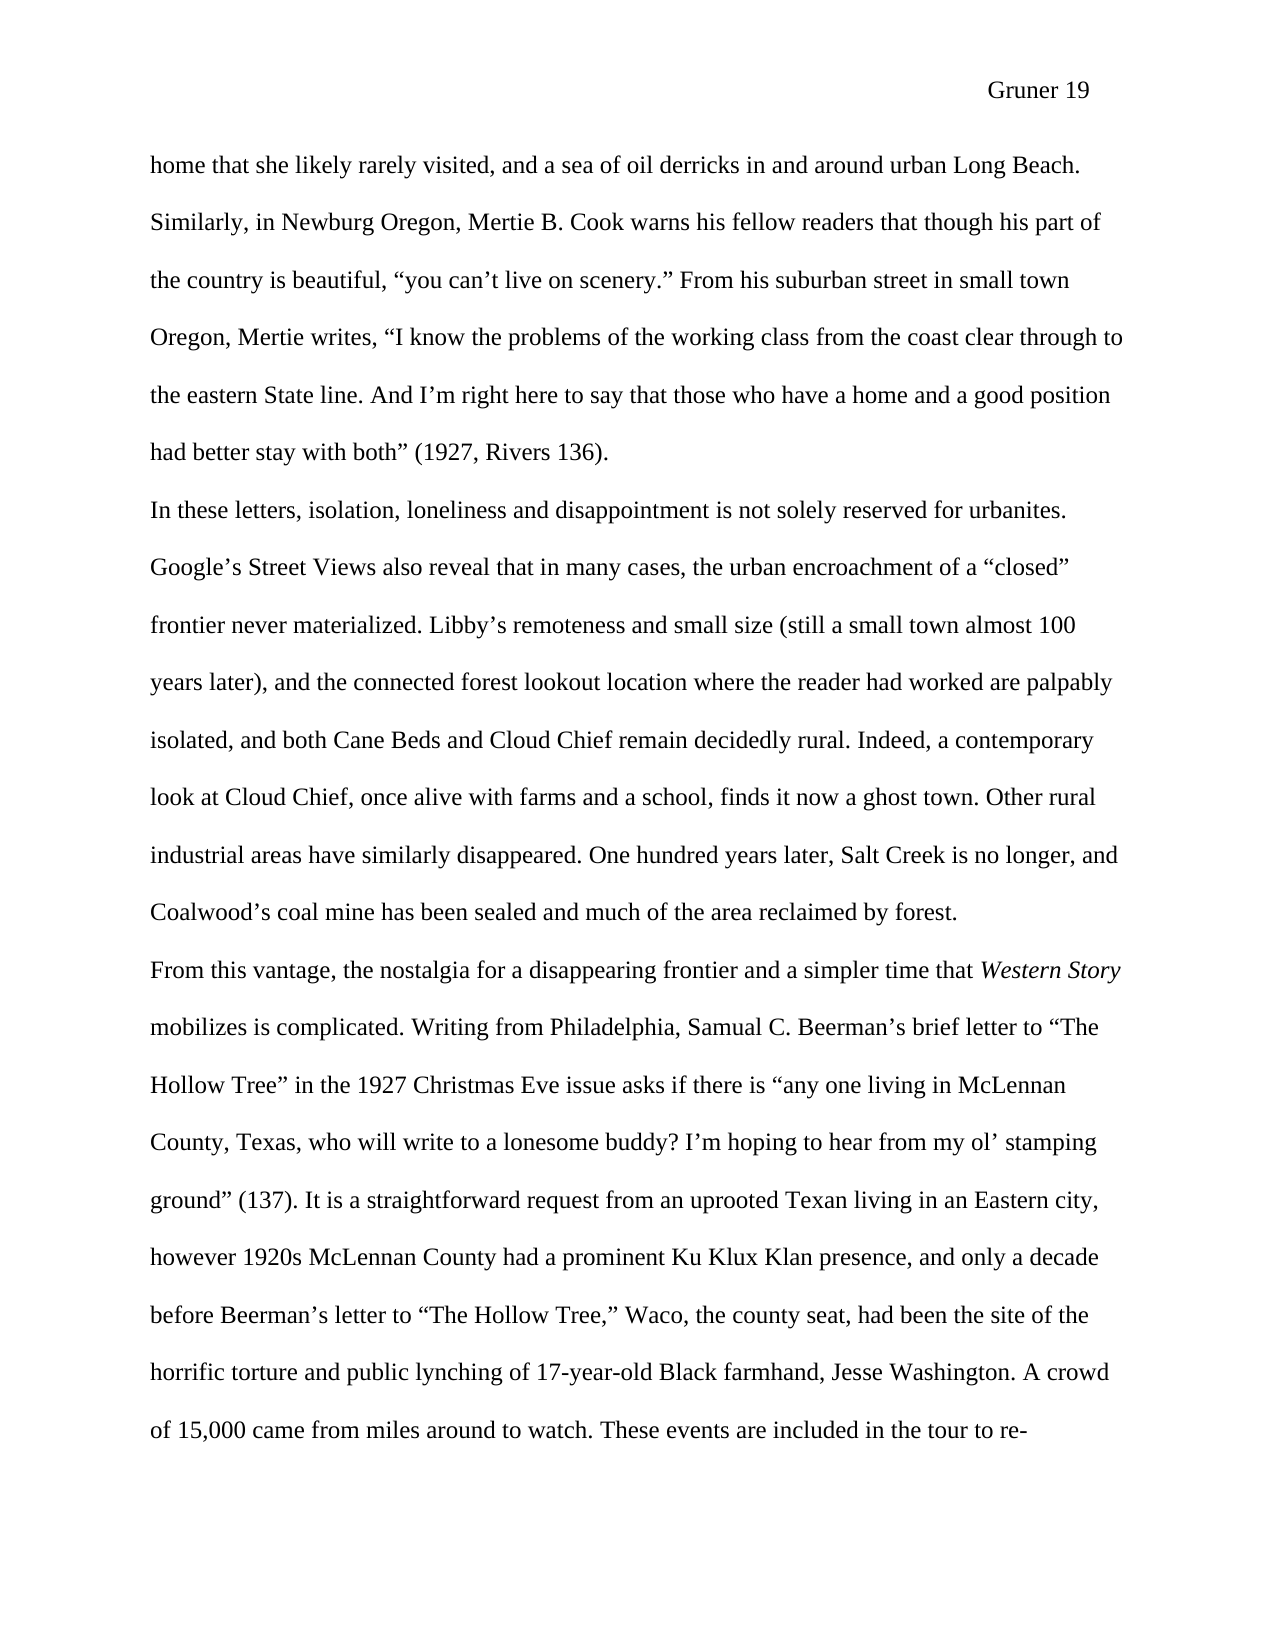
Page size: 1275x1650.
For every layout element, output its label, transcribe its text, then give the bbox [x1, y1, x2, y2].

text In these letters, isolation, loneliness and disappointment is not solely reserved for urbanites. Google’s Street Views also reveal that in many cases, the urban encroachment of a “closed” frontier never materialized. Libby’s remoteness and small size (still a small town almost 100 years later), and the connected forest lookout location where the reader had worked are palpably isolated, and both Cane Beds and Cloud Chief remain decidedly rural. Indeed, a contemporary look at Cloud Chief, once alive with farms and a school, finds it now a ghost town. Other rural industrial areas have similarly disappeared. One hundred years later, Salt Creek is no longer, and Coalwood’s coal mine has been sealed and much of the area reclaimed by forest. [150, 495, 1125, 926]
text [150, 955, 1125, 1444]
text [150, 150, 1125, 466]
